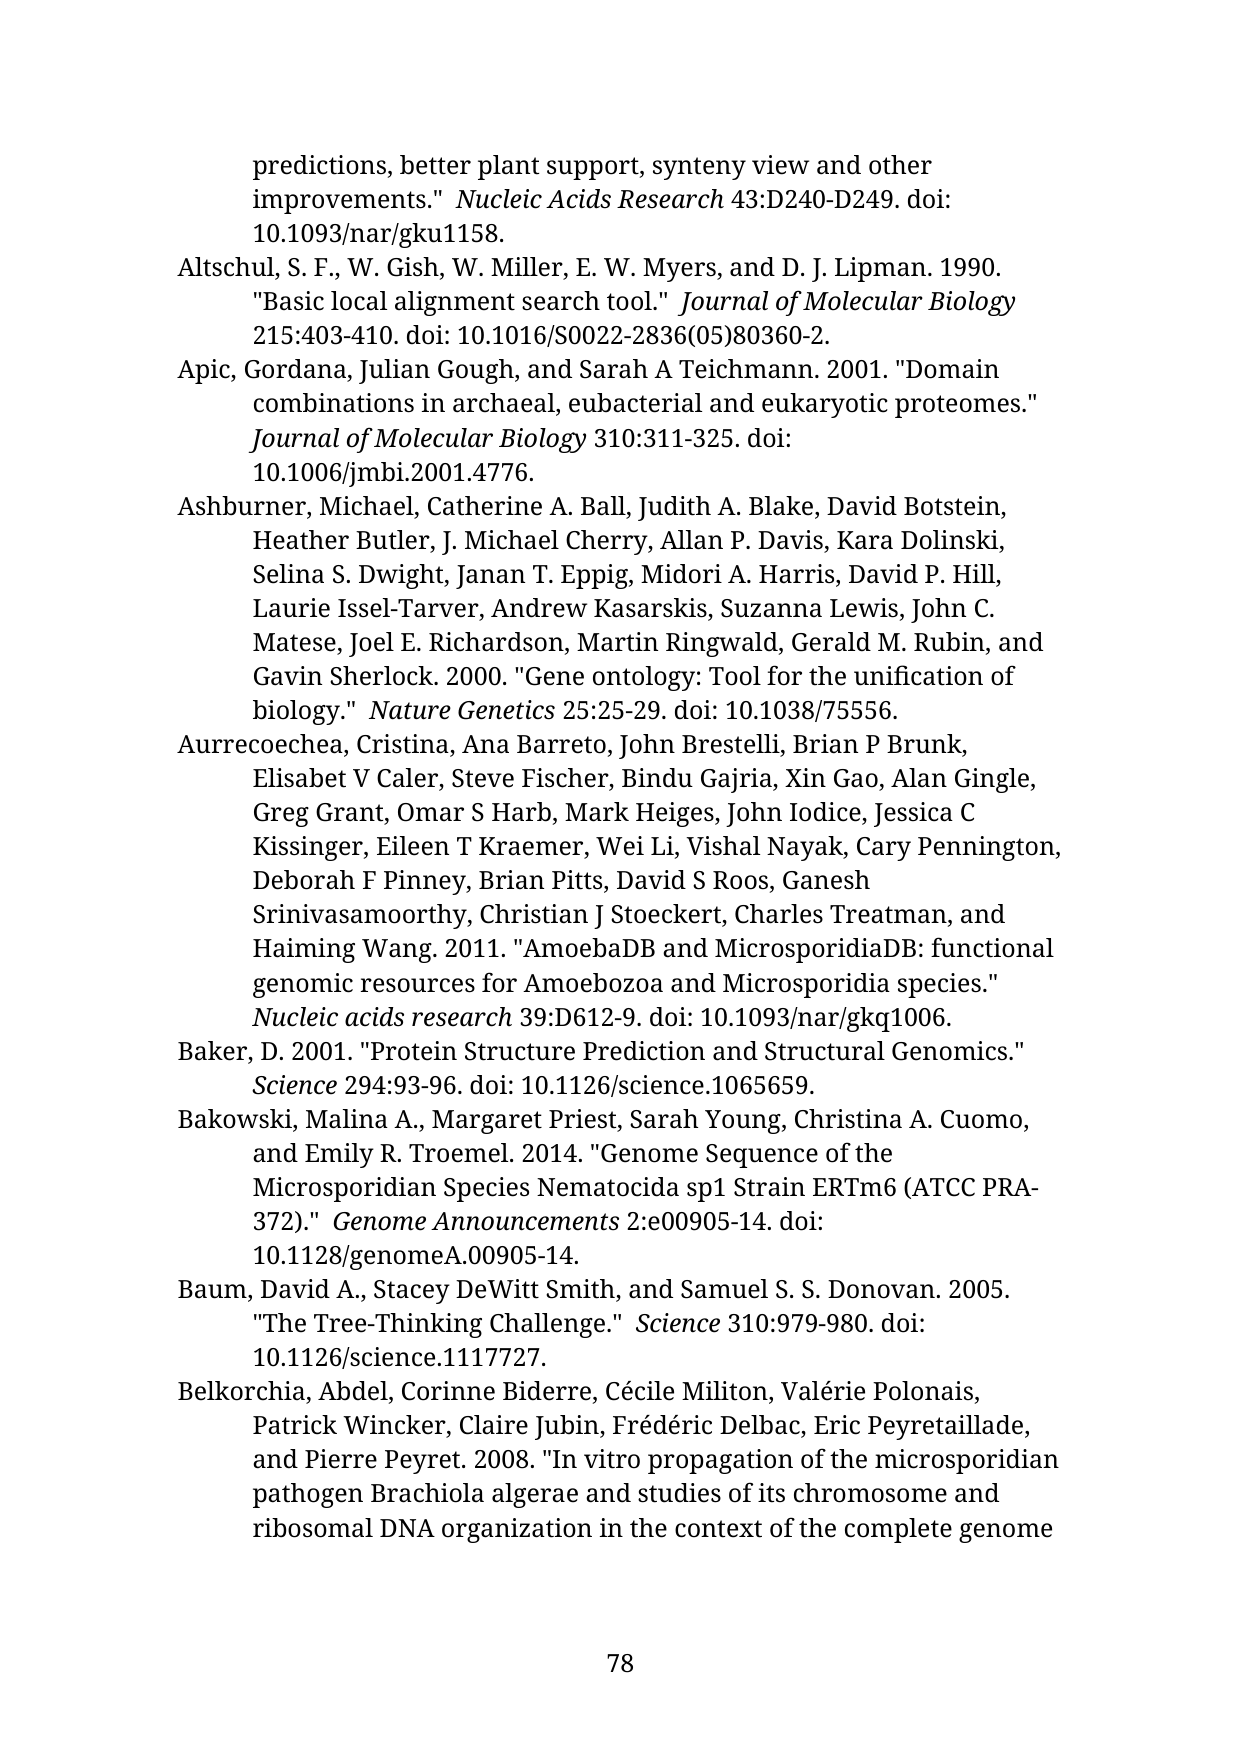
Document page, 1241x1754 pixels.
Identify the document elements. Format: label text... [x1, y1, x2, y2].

text Aurrecoechea, Cristina, Ana Barreto, John Brestelli, Brian P Brunk, Elisabet V Caler, Steve Fischer, Bindu Gajria, Xin Gao, Alan Gingle, Greg Grant, Omar S Harb, Mark Heiges, John Iodice, Jessica C Kissinger, Eileen T Kraemer, Wei Li, Vishal Nayak, Cary Pennington, Deborah F Pinney, Brian Pitts, David S Roos, Ganesh Srinivasamoorthy, Christian J Stoeckert, Charles Treatman, and Haiming Wang. 2011. "AmoebaDB and MicrosporidiaDB: functional genomic resources for Amoebozoa and Microsporidia species." Nucleic acids research 39:D612-9. doi: 10.1093/nar/gkq1006. [177, 727, 1063, 1033]
text Baker, D. 2001. "Protein Structure Prediction and Structural Genomics." Science 294:93-96. doi: 10.1126/science.1065659. [177, 1033, 1063, 1101]
text Bakowski, Malina A., Margaret Priest, Sarah Young, Christina A. Cuomo, and Emily R. Troemel. 2014. "Genome Sequence of the Microsporidian Species Nematocida sp1 Strain ERTm6 (ATCC PRA-372)." Genome Announcements 2:e00905-14. doi: 10.1128/genomeA.00905-14. [177, 1101, 1063, 1272]
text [177, 148, 1063, 250]
text Apic, Gordana, Julian Gough, and Sarah A Teichmann. 2001. "Domain combinations in archaeal, eubacterial and eukaryotic proteomes." Journal of Molecular Biology 310:311-325. doi: 10.1006/jmbi.2001.4776. [177, 352, 1063, 488]
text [177, 1374, 1063, 1544]
text Altschul, S. F., W. Gish, W. Miller, E. W. Myers, and D. J. Lipman. 1990. "Basic local alignment search tool." Journal of Molecular Biology 215:403-410. doi: 10.1016/S0022-2836(05)80360-2. [177, 250, 1063, 352]
text Baum, David A., Stacey DeWitt Smith, and Samuel S. S. Donovan. 2005. "The Tree-Thinking Challenge." Science 310:979-980. doi: 10.1126/science.1117727. [177, 1272, 1063, 1374]
text Ashburner, Michael, Catherine A. Ball, Judith A. Blake, David Botstein, Heather Butler, J. Michael Cherry, Allan P. Davis, Kara Dolinski, Selina S. Dwight, Janan T. Eppig, Midori A. Harris, David P. Hill, Laurie Issel-Tarver, Andrew Kasarskis, Suzanna Lewis, John C. Matese, Joel E. Richardson, Martin Ringwald, Gerald M. Rubin, and Gavin Sherlock. 2000. "Gene ontology: Tool for the unification of biology." Nature Genetics 25:25-29. doi: 10.1038/75556. [177, 488, 1063, 727]
